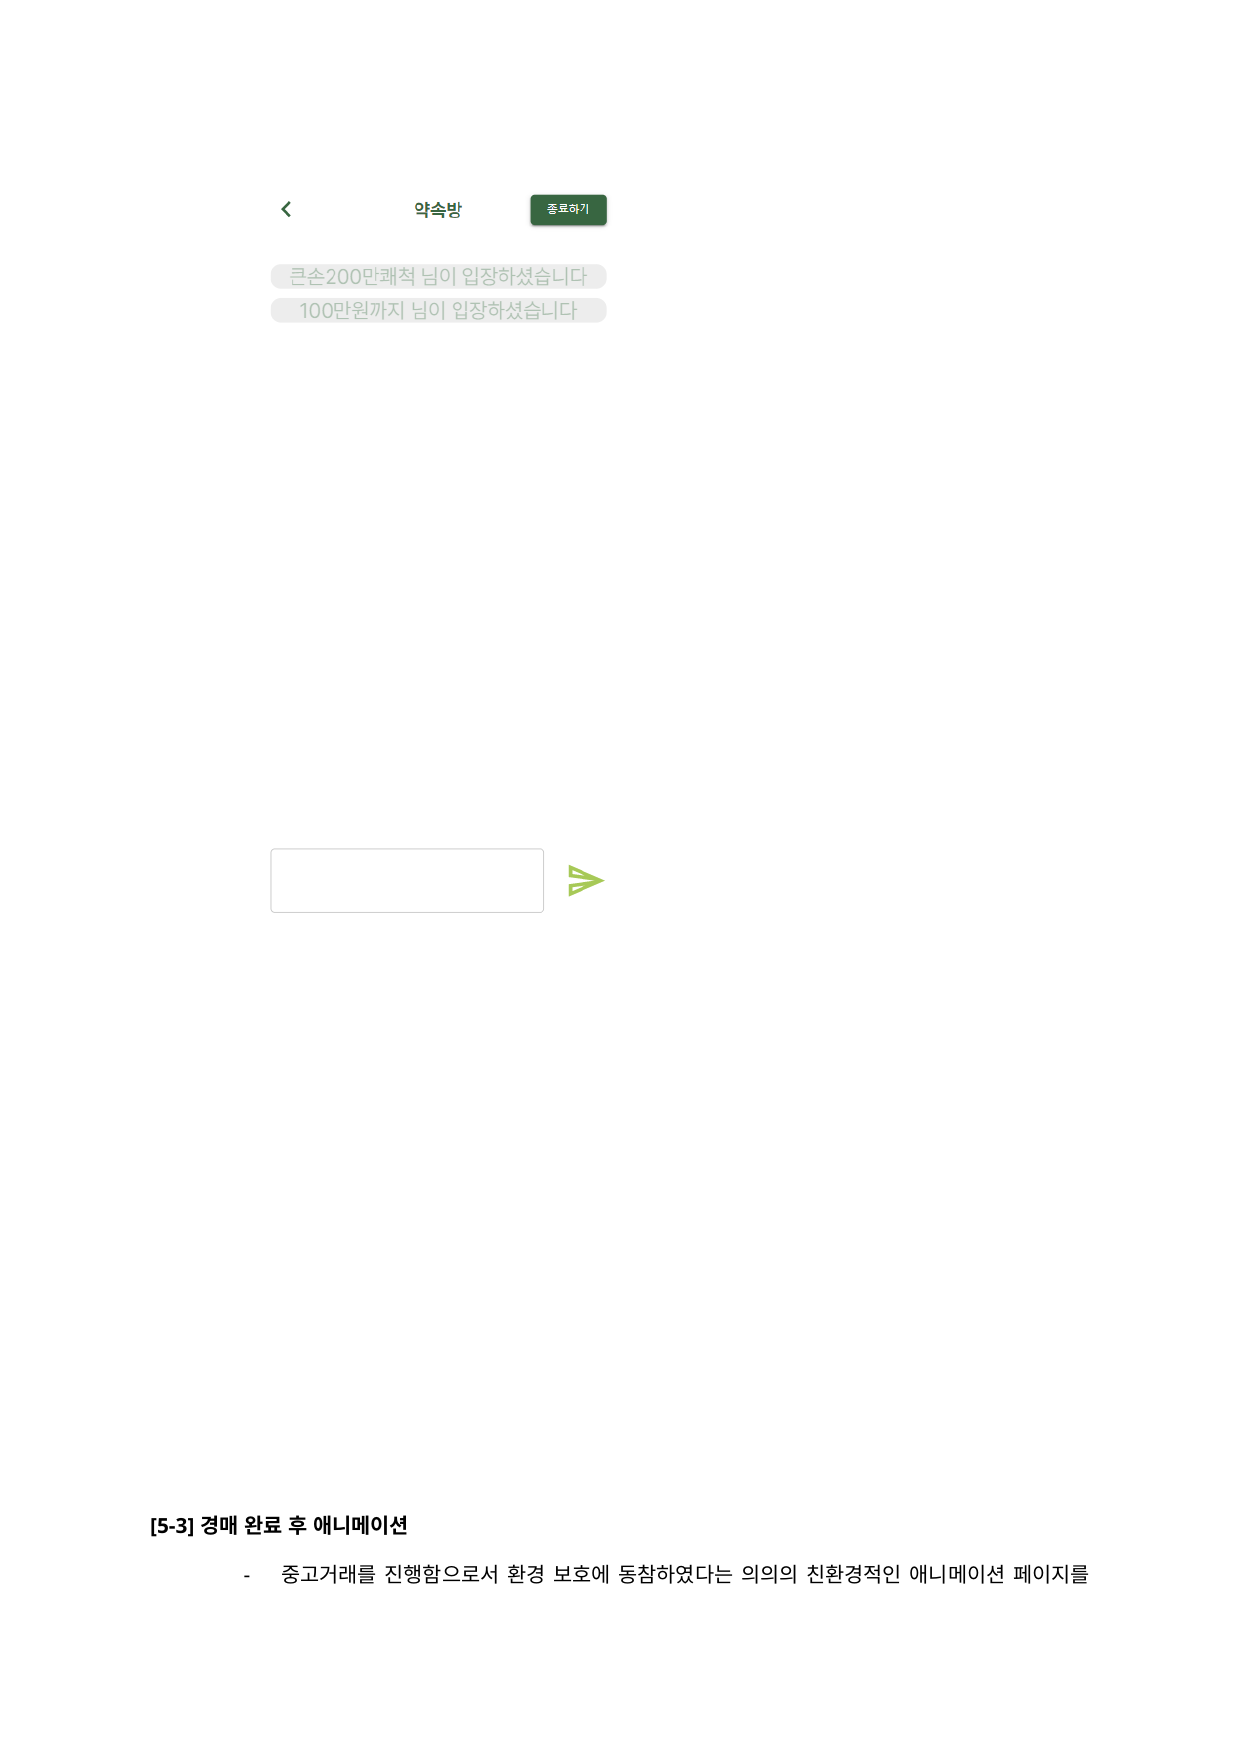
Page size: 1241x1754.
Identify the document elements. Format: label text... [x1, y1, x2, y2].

text [5-3] 경매 완료 후 애니메이션 [150, 1509, 1090, 1539]
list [243, 1558, 1090, 1588]
picture [251, 177, 624, 940]
